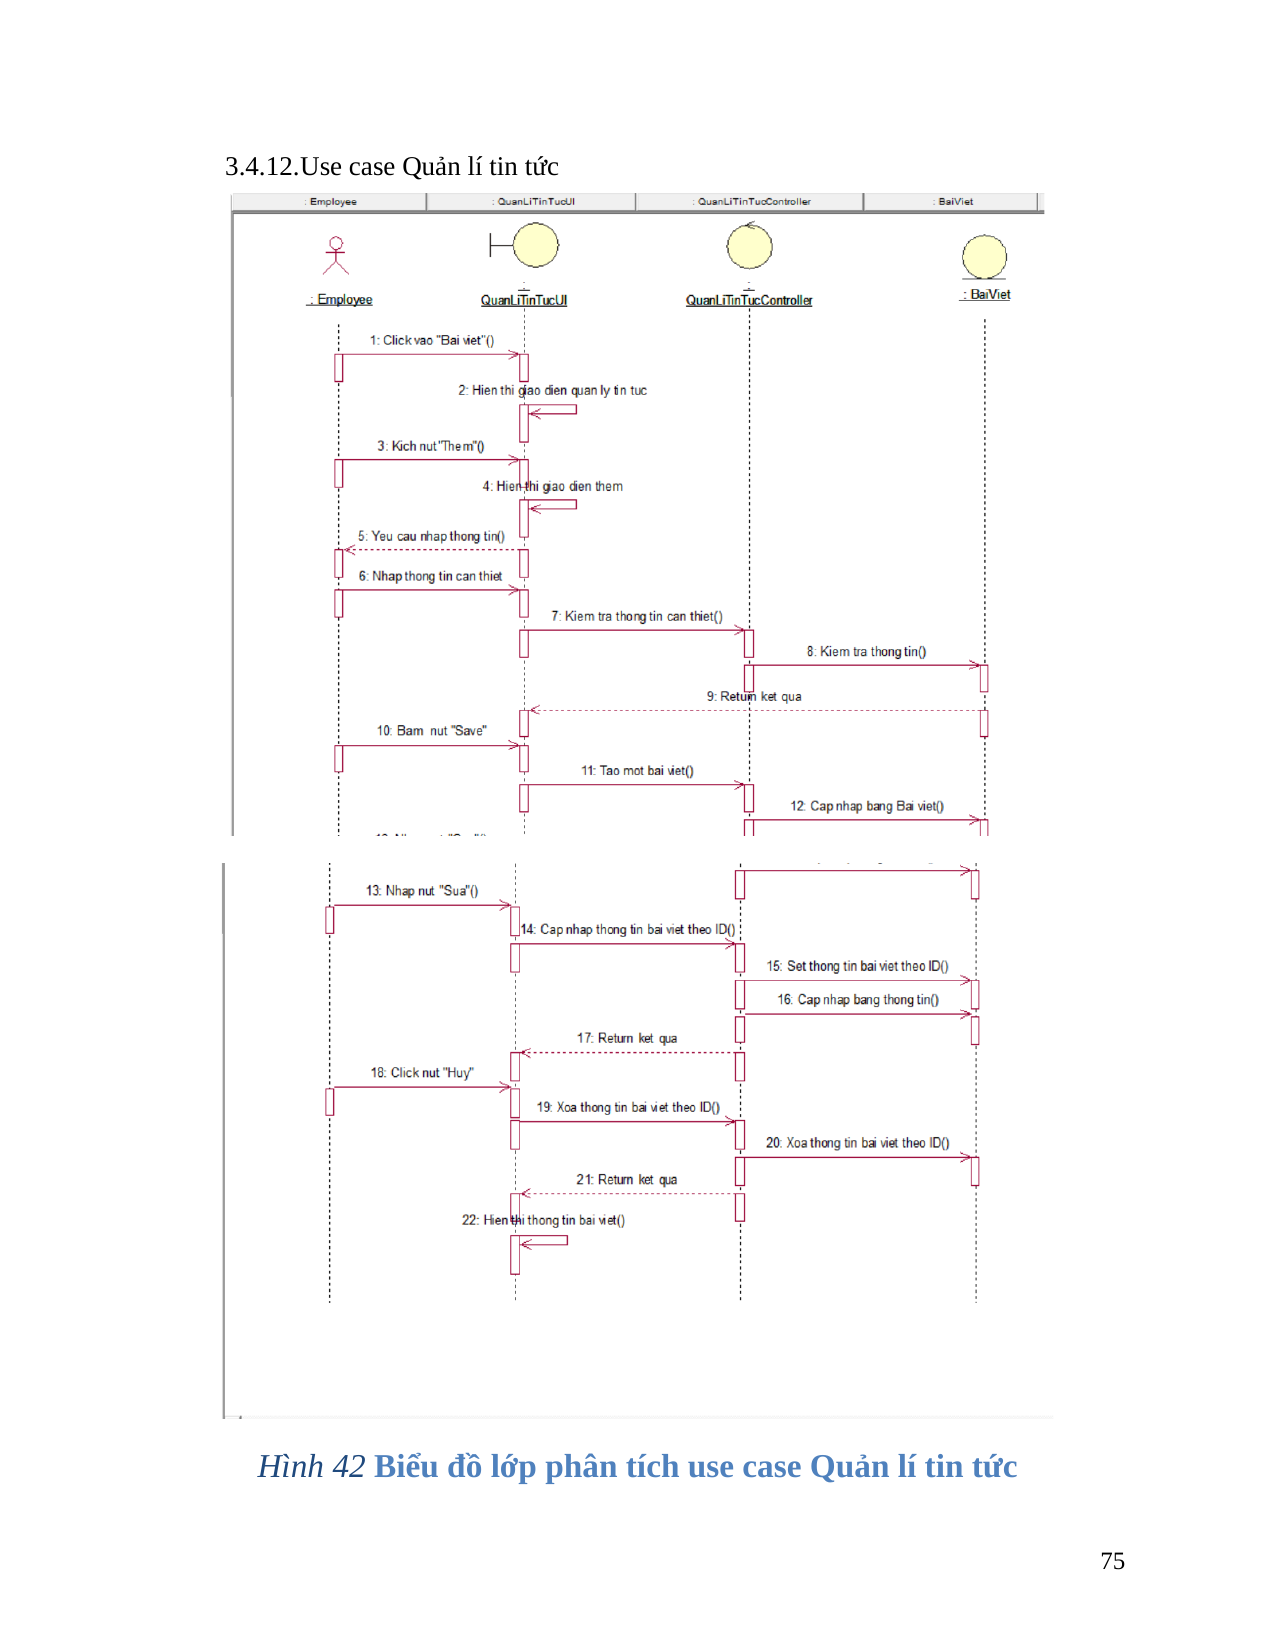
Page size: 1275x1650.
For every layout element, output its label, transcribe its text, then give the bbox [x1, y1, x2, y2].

picture [221, 863, 1054, 1419]
picture [230, 193, 1045, 836]
subtitle Use case Quản lí tin tức [225, 150, 1125, 181]
